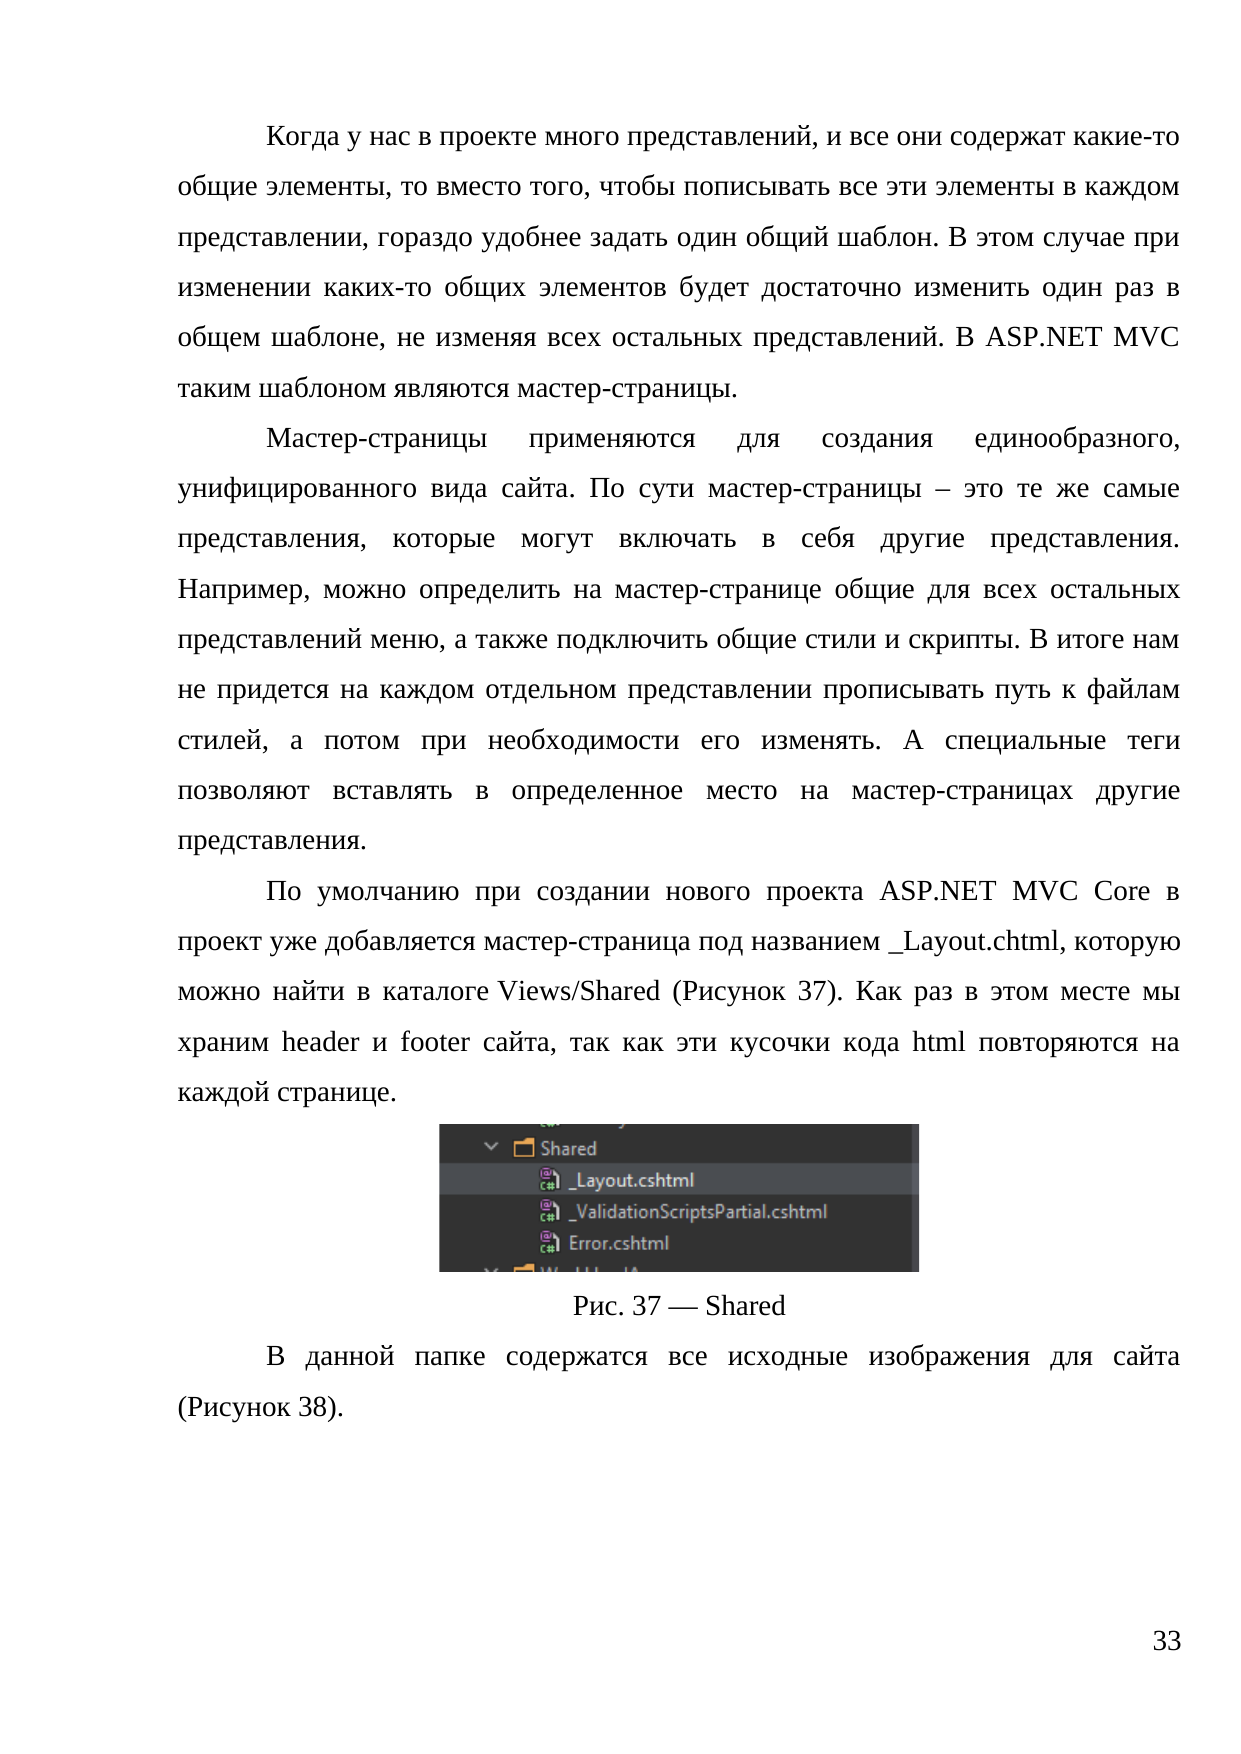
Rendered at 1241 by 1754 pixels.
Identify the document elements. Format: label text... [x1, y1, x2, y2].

text Мастер-страницы применяются для создания единообразного, унифицированного вида сайта. По сути мастер-страницы – это те же самые представления, которые могут включать в себя другие представления. Например, можно определить на мастер-странице общие для всех остальных представлений меню, а также подключить общие стили и скрипты. В итоге нам не придется на каждом отдельном представлении прописывать путь к файлам стилей, а потом при необходимости его изменять. А специальные теги позволяют вставлять в определенное место на мастер-страницах другие представления. [177, 420, 1181, 856]
text По умолчанию при создании нового проекта ASP.NET MVC Core в проект уже добавляется мастер-страница под названием _Layout.chtml, которую можно найти в каталоге Views/Shared (Рисунок 37). Как раз в этом месте мы храним header и footer сайта, так как эти кусочки кода html повторяются на каждой странице. [177, 873, 1181, 1108]
picture [439, 1124, 920, 1272]
text В данной папке содержатся все исходные изображения для сайта (Рисунок 38). [177, 1338, 1181, 1422]
text Рис. 37 — Shared [177, 1288, 1181, 1322]
text Когда у нас в проекте много представлений, и все они содержат какие-то общие элементы, то вместо того, чтобы пописывать все эти элементы в каждом представлении, гораздо удобнее задать один общий шаблон. В этом случае при изменении каких-то общих элементов будет достаточно изменить один раз в общем шаблоне, не изменяя всех остальных представлений. В ASP.NET MVC таким шаблоном являются мастер-страницы. [177, 118, 1181, 403]
